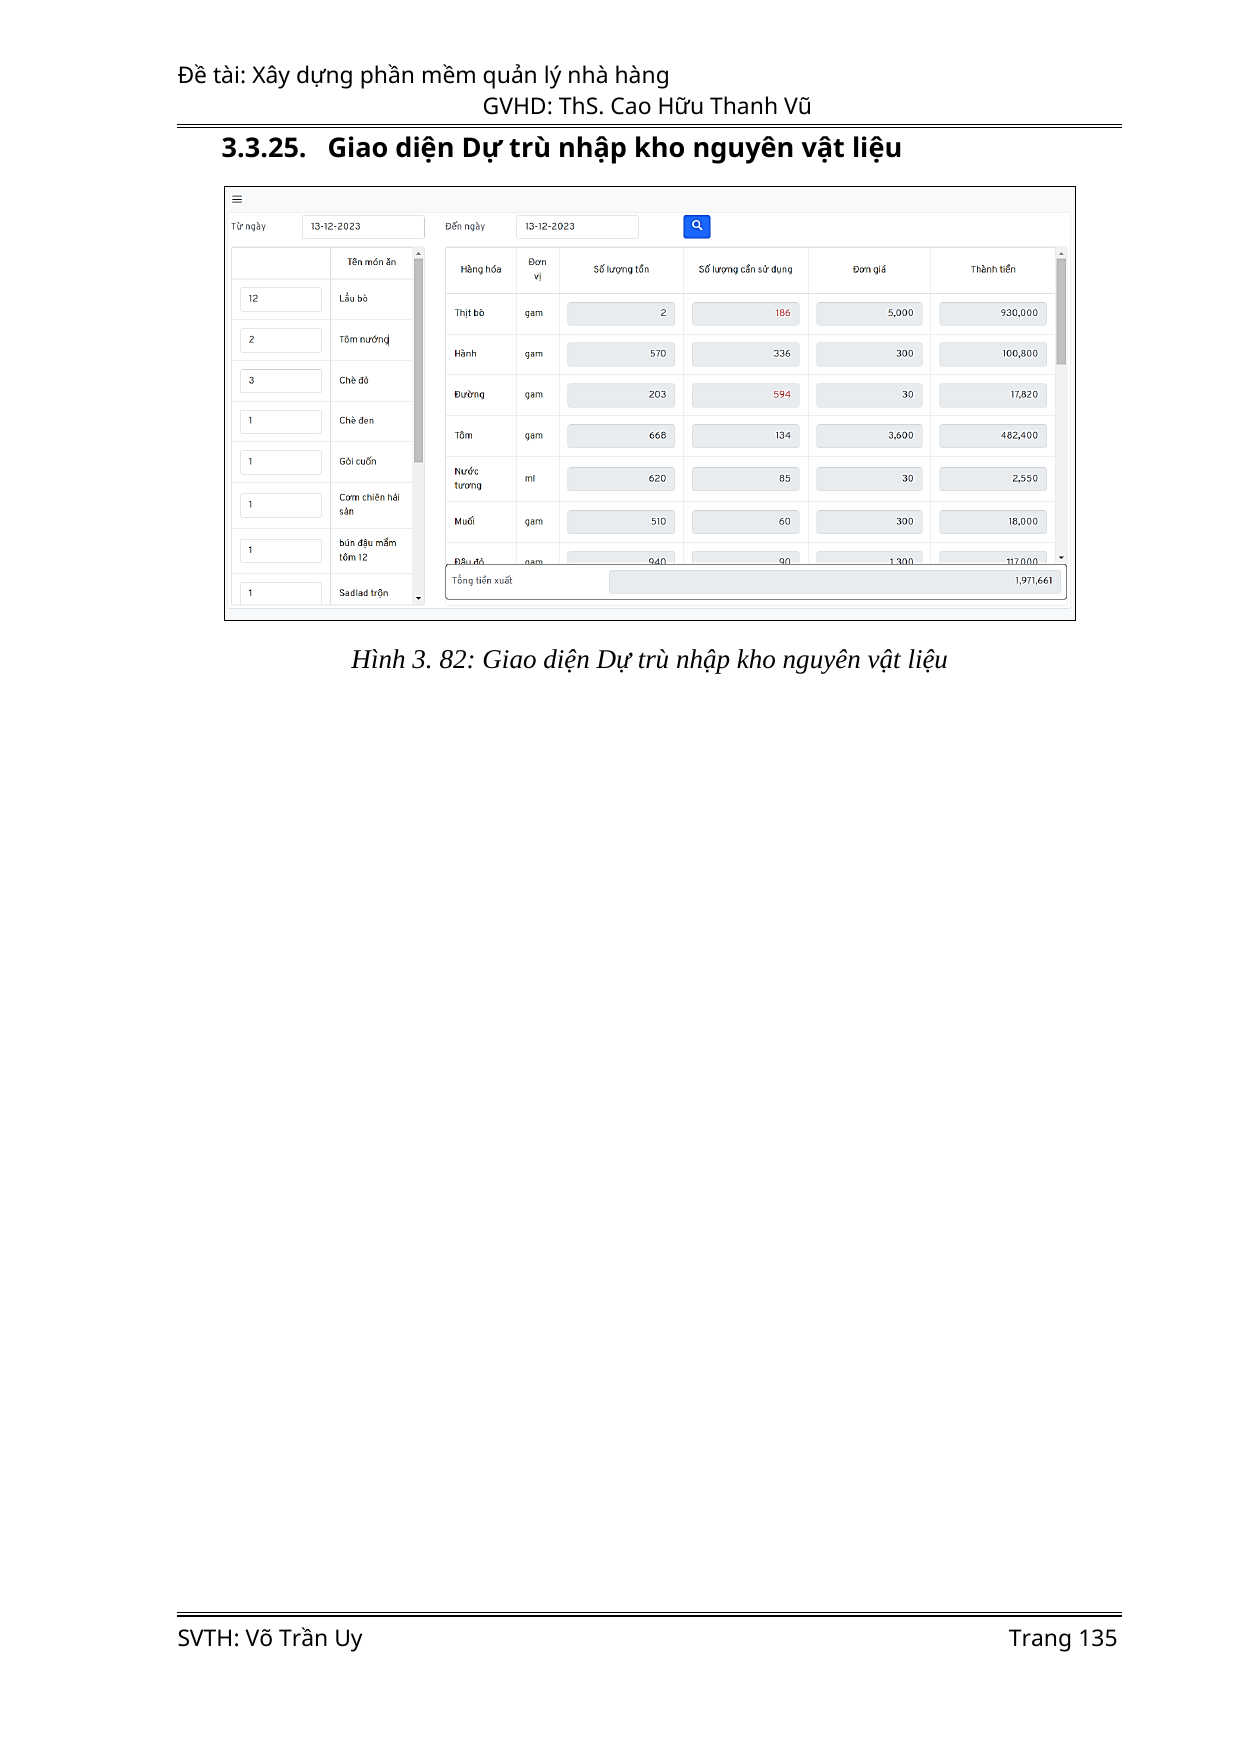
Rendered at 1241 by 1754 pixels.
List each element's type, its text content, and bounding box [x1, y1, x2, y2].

picture [225, 187, 1075, 620]
subtitle Giao diện Dự trù nhập kho nguyên vật liệu [221, 128, 1122, 165]
text Hình 3. 82: Giao diện Dự trù nhập kho nguyên vật liệu [177, 643, 1122, 674]
